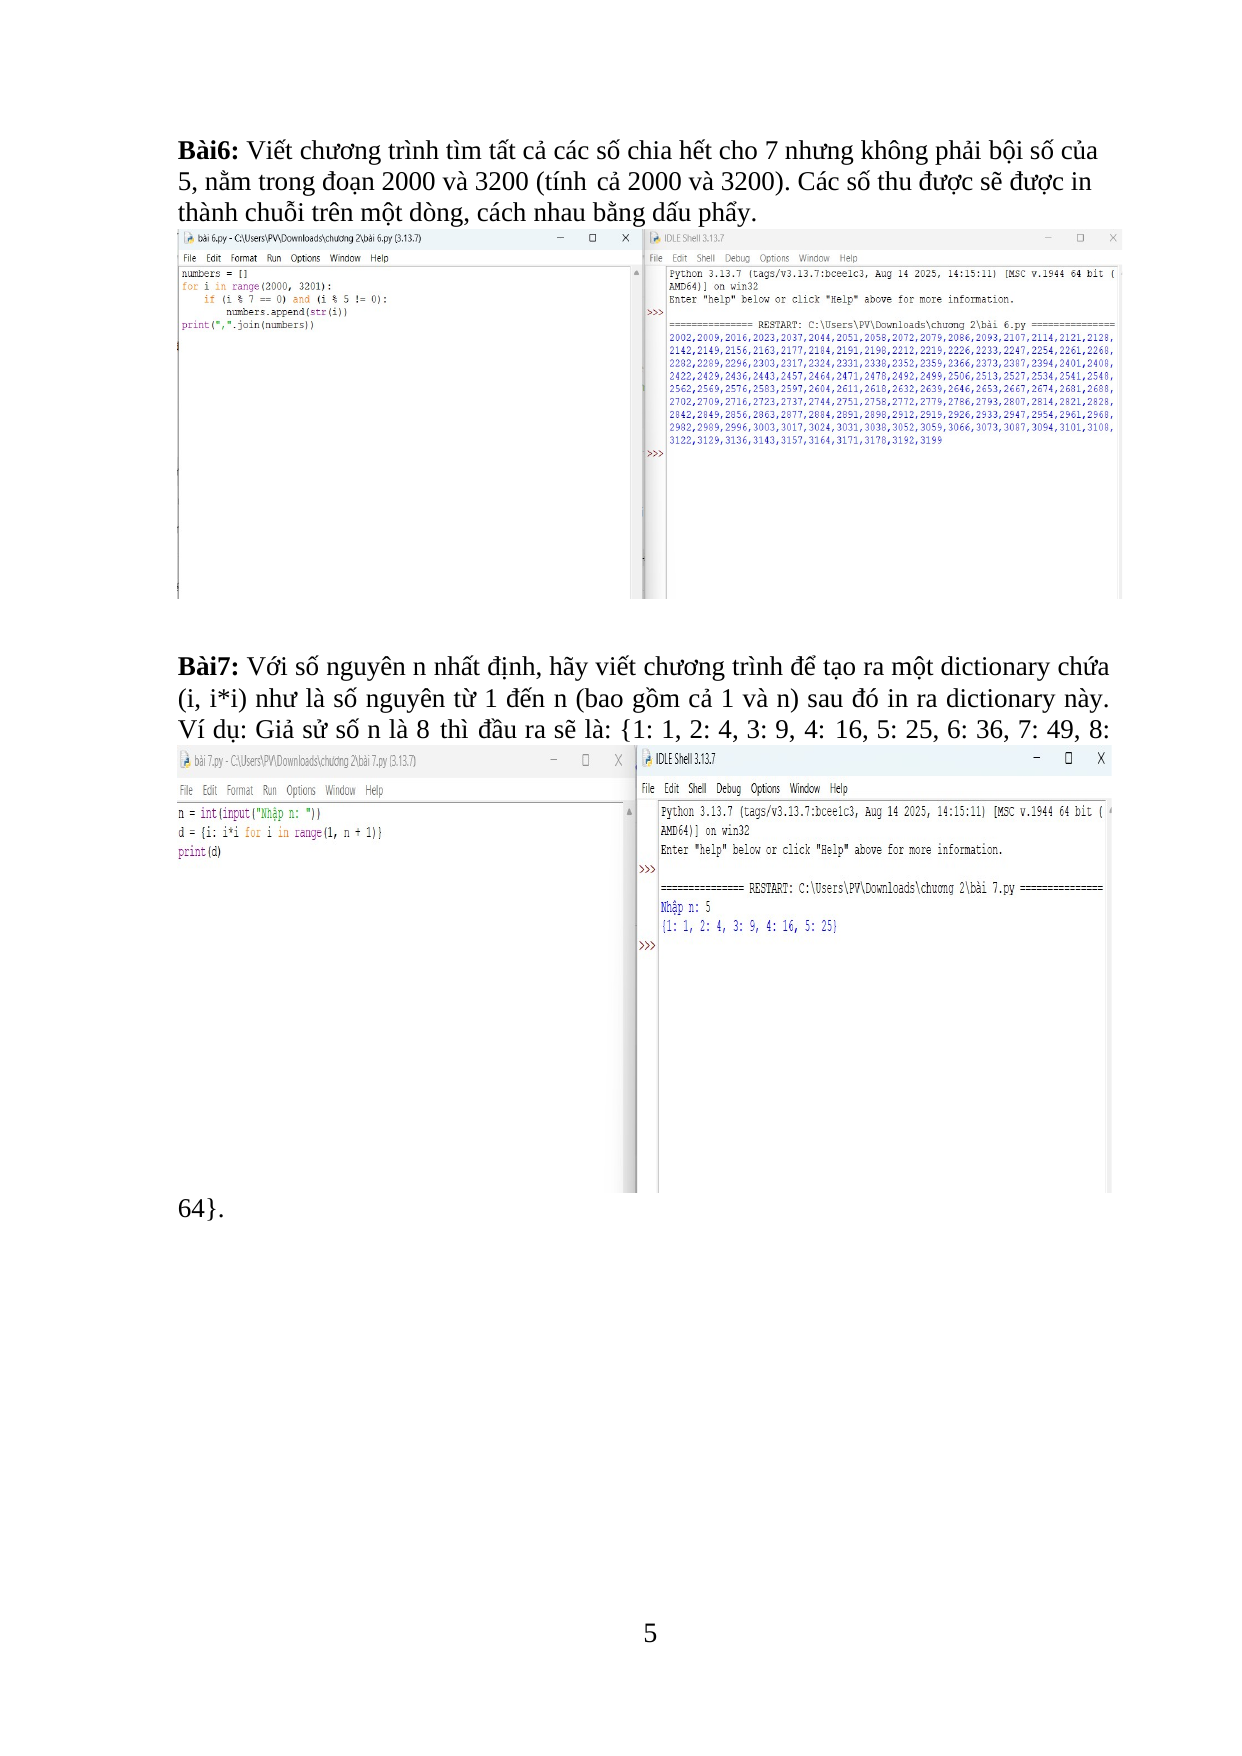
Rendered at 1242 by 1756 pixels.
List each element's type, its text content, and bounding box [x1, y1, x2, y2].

text Bài6: Viết chương trình tìm tất cả các số chia hết cho 7 nhưng không phải bội số của 5, nằm trong đoạn 2000 và 3200 (tính cả 2000 và 3200). Các số thu được sẽ được in thành chuỗi trên một dòng, cách nhau bằng dấu phẩy. [178, 134, 1105, 227]
text Bài7: Với số nguyên n nhất định, hãy viết chương trình để tạo ra một dictionary chứa (i, i*i) như là số nguyên từ 1 đến n (bao gồm cả 1 và n) sau đó in ra dictionary này. Ví dụ: Giả sử số n là 8 thì đầu ra sẽ là: {1: 1, 2: 4, 3: 9, 4: 16, 5: 25, 6: 36, 7: 49, 8: 64}. [178, 651, 1111, 1223]
picture [177, 229, 1123, 599]
